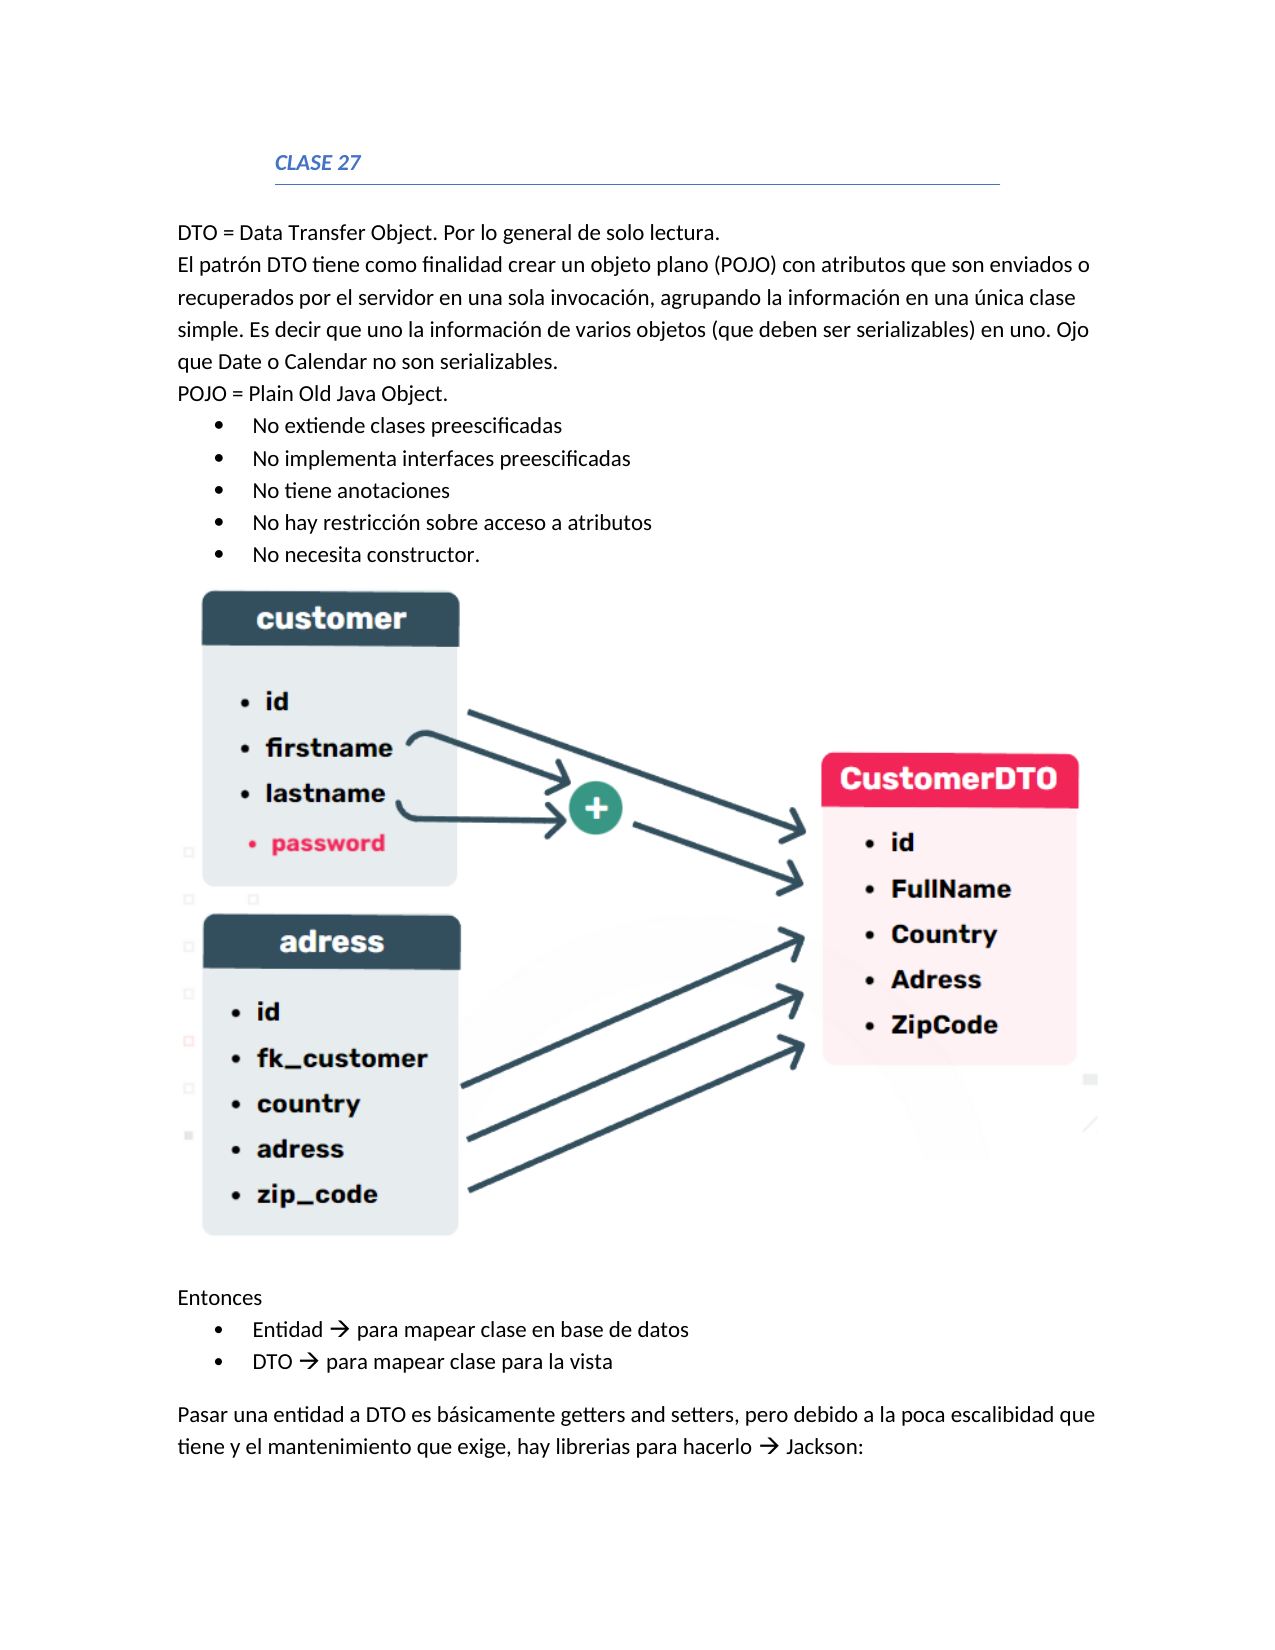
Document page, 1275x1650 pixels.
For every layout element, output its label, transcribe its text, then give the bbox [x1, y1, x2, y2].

text CLASE 27 [275, 148, 1000, 184]
list DTO para mapear clase para la vista [215, 1347, 1098, 1375]
list Entonces [177, 1283, 1098, 1311]
list No necesita constructor. [215, 540, 1098, 568]
list No hay restricción sobre acceso a atributos [215, 508, 1098, 536]
list POJO = Plain Old Java Object. [177, 379, 1098, 407]
list No extiende clases preescificadas [215, 411, 1098, 439]
list No implementa interfaces preescificadas [215, 444, 1098, 472]
list Entidad para mapear clase en base de datos [215, 1315, 1098, 1343]
picture [177, 572, 1098, 1247]
list El patrón DTO tiene como finalidad crear un objeto plano (POJO) con atributos que son enviados o recuperados por el servidor en una sola invocación, agrupando la información en una única clase simple. Es decir que uno la información de varios objetos (que deben ser serializables) en uno. Ojo que Date o Calendar no son serializables. [177, 251, 1098, 375]
list DTO = Data Transfer Object. Por lo general de solo lectura. [177, 218, 1098, 246]
text Pasar una entidad a DTO es básicamente getters and setters, pero debido a la poca escalibidad que tiene y el mantenimiento que exige, hay librerias para hacerlo Jackson: [177, 1400, 1098, 1460]
list No tiene anotaciones [215, 476, 1098, 504]
